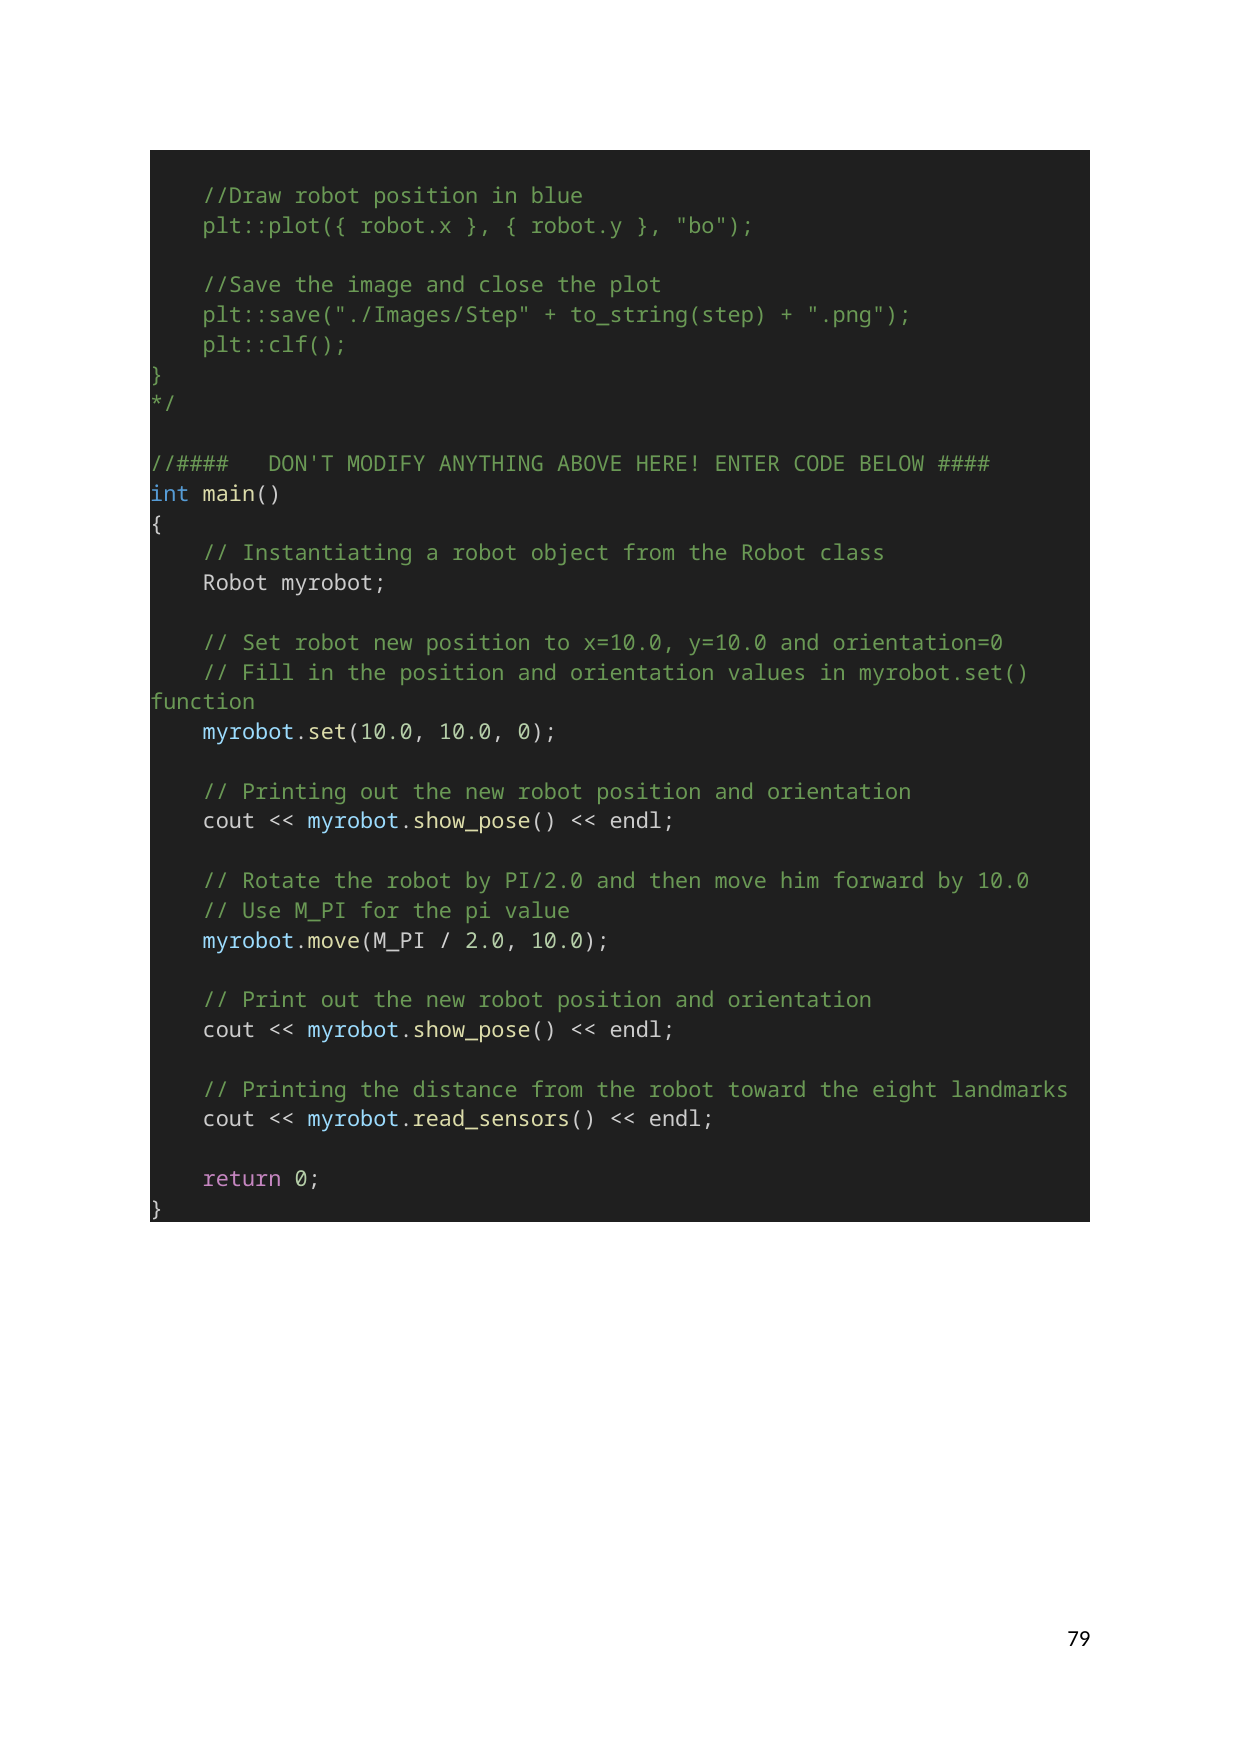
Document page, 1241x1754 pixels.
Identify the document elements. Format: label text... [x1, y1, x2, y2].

text Robot myrobot; [150, 567, 1090, 597]
text int main() [150, 478, 1090, 507]
text cout << myrobot.show_pose() << endl; [150, 1014, 1090, 1044]
text plt::clf(); [150, 329, 1090, 358]
text return 0; [150, 1163, 1090, 1193]
text plt::plot({ robot.x }, { robot.y }, "bo"); [150, 209, 1090, 239]
text cout << myrobot.read_sensors() << endl; [150, 1103, 1090, 1133]
text plt::save("./Images/Step" + to_string(step) + ".png"); [150, 299, 1090, 329]
text //#### DON'T MODIFY ANYTHING ABOVE HERE! ENTER CODE BELOW #### [150, 448, 1090, 478]
text // Printing out the new robot position and orientation [150, 776, 1090, 805]
text */ [150, 388, 1090, 418]
text } [150, 1193, 1090, 1222]
text { [150, 507, 1090, 537]
text // Fill in the position and orientation values in myrobot.set() function [150, 656, 1090, 716]
text //Draw robot position in blue [150, 180, 1090, 209]
text // Set robot new position to x=10.0, y=10.0 and orientation=0 [150, 627, 1090, 656]
text // Instantiating a robot object from the Robot class [150, 537, 1090, 567]
text // Rotate the robot by PI/2.0 and then move him forward by 10.0 [150, 865, 1090, 895]
text //Save the image and close the plot [150, 269, 1090, 299]
text myrobot.move(M_PI / 2.0, 10.0); [150, 924, 1090, 954]
text // Printing the distance from the robot toward the eight landmarks [150, 1073, 1090, 1103]
text myrobot.set(10.0, 10.0, 0); [150, 716, 1090, 746]
text cout << myrobot.show_pose() << endl; [150, 805, 1090, 835]
text } [150, 358, 1090, 388]
text // Use M_PI for the pi value [150, 895, 1090, 924]
text // Print out the new robot position and orientation [150, 984, 1090, 1014]
